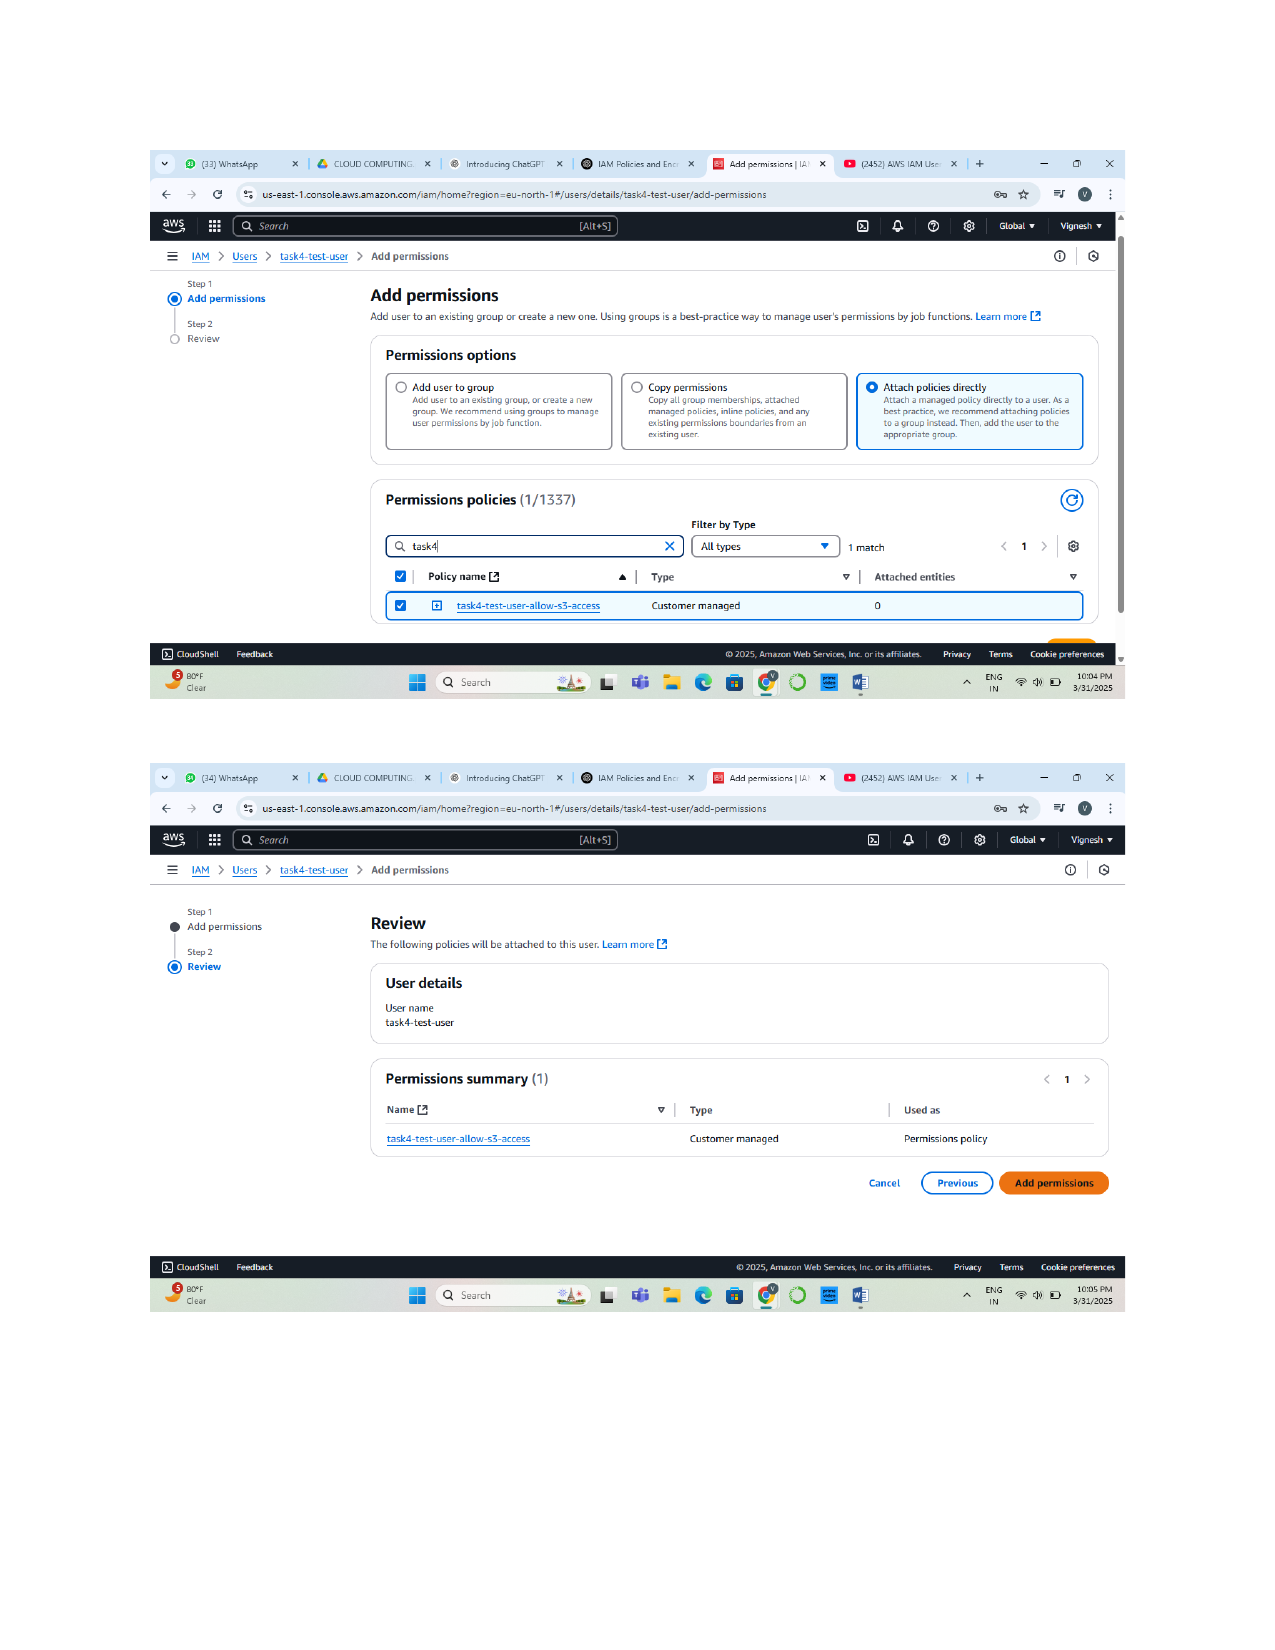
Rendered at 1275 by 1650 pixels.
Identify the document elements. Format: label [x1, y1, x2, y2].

picture [150, 763, 1125, 1312]
picture [150, 150, 1125, 699]
